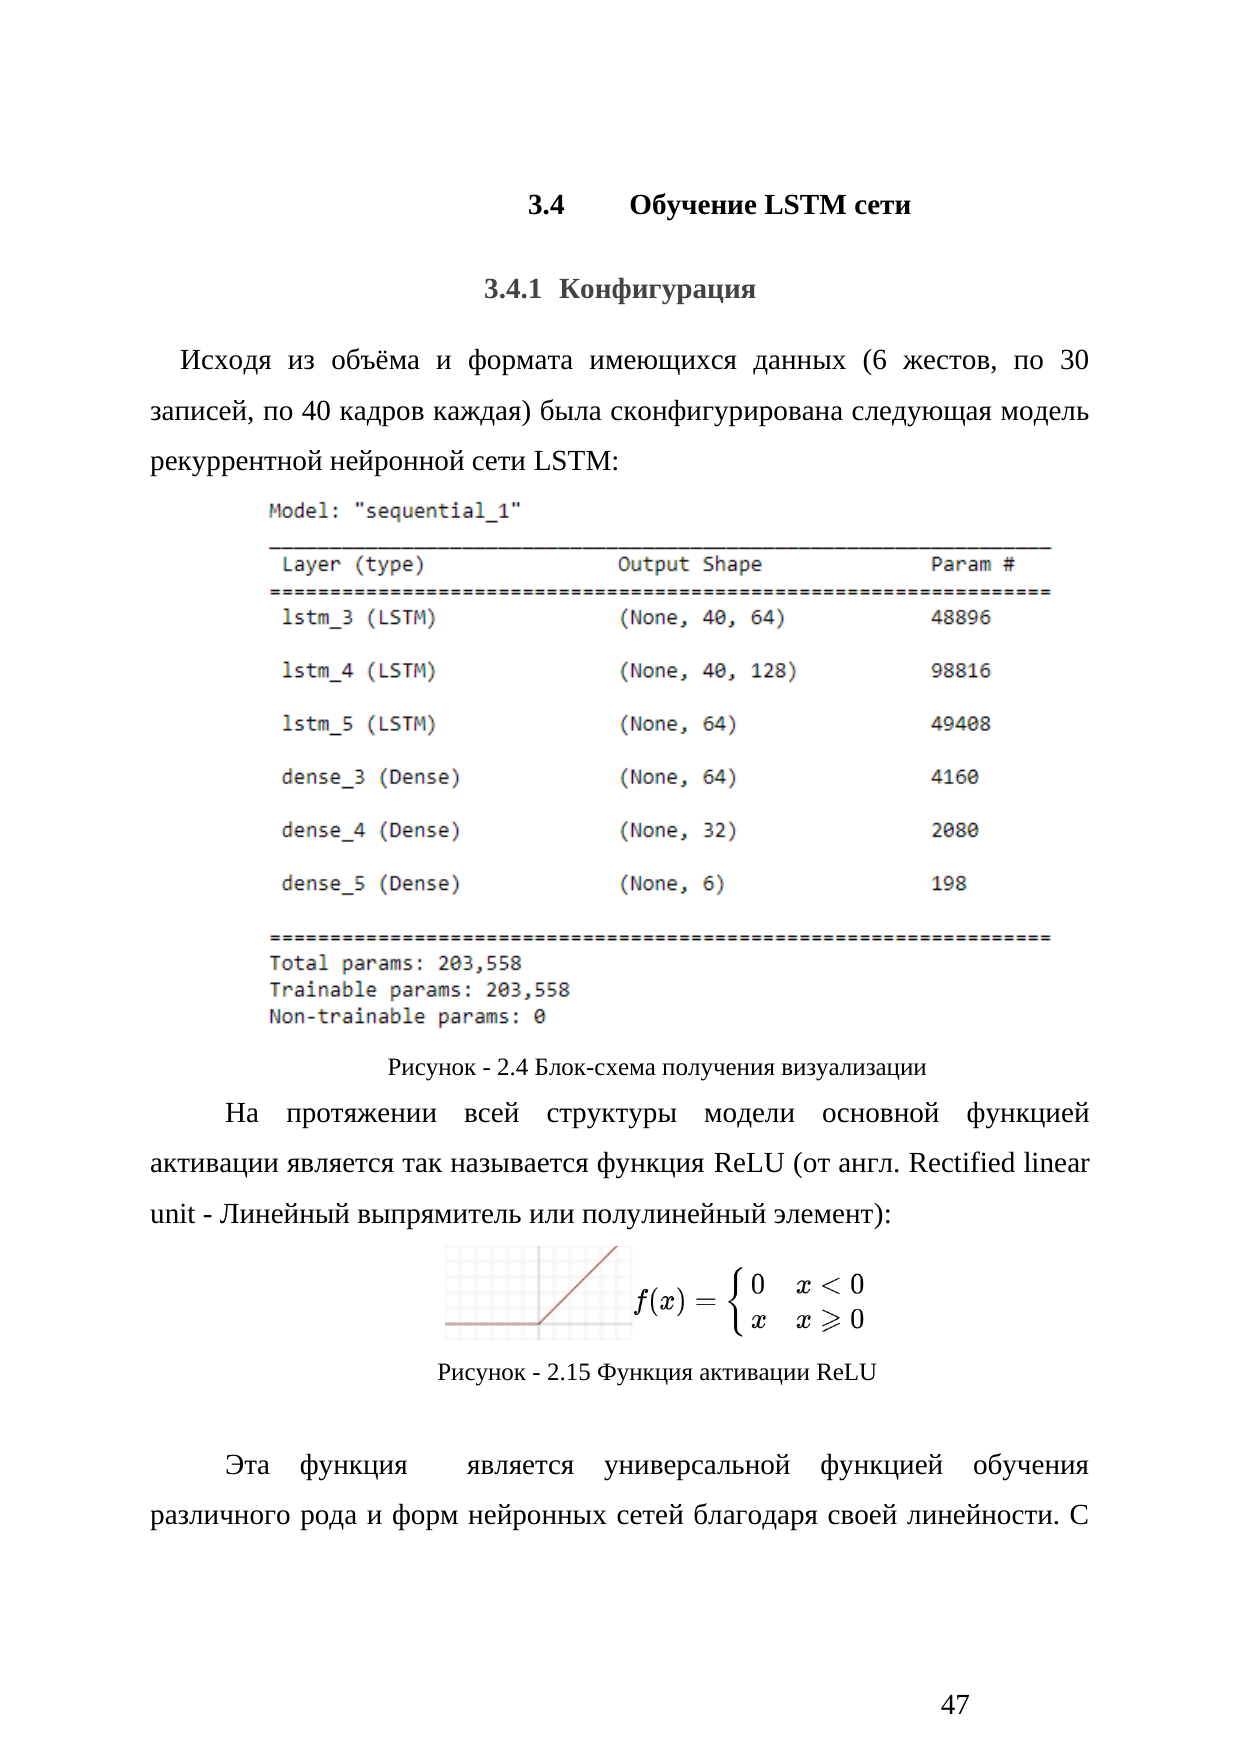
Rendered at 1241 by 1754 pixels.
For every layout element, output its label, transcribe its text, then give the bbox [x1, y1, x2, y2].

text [150, 1447, 1090, 1531]
text На протяжении всей структуры модели основной функцией активации является так называется функция ReLU (от англ. Rectified linear unit - Линейный выпрямитель или полулинейный элемент): [150, 1095, 1090, 1229]
picture [445, 1246, 869, 1340]
text Рисунок - 2.4 Блок-схема получения визуализации [150, 1052, 1090, 1081]
subtitle Обучение LSTM сети [319, 187, 1090, 221]
picture [246, 493, 1068, 1036]
text Исходя из объёма и формата имеющихся данных (6 жестов, по 30 записей, по 40 кадров каждая) была сконфигурирована следующая модель рекуррентной нейронной сети LSTM: [150, 342, 1090, 476]
subtitle Конфигурация [150, 271, 1090, 305]
text Рисунок - 2.15 Функция активации ReLU [150, 1357, 1090, 1386]
